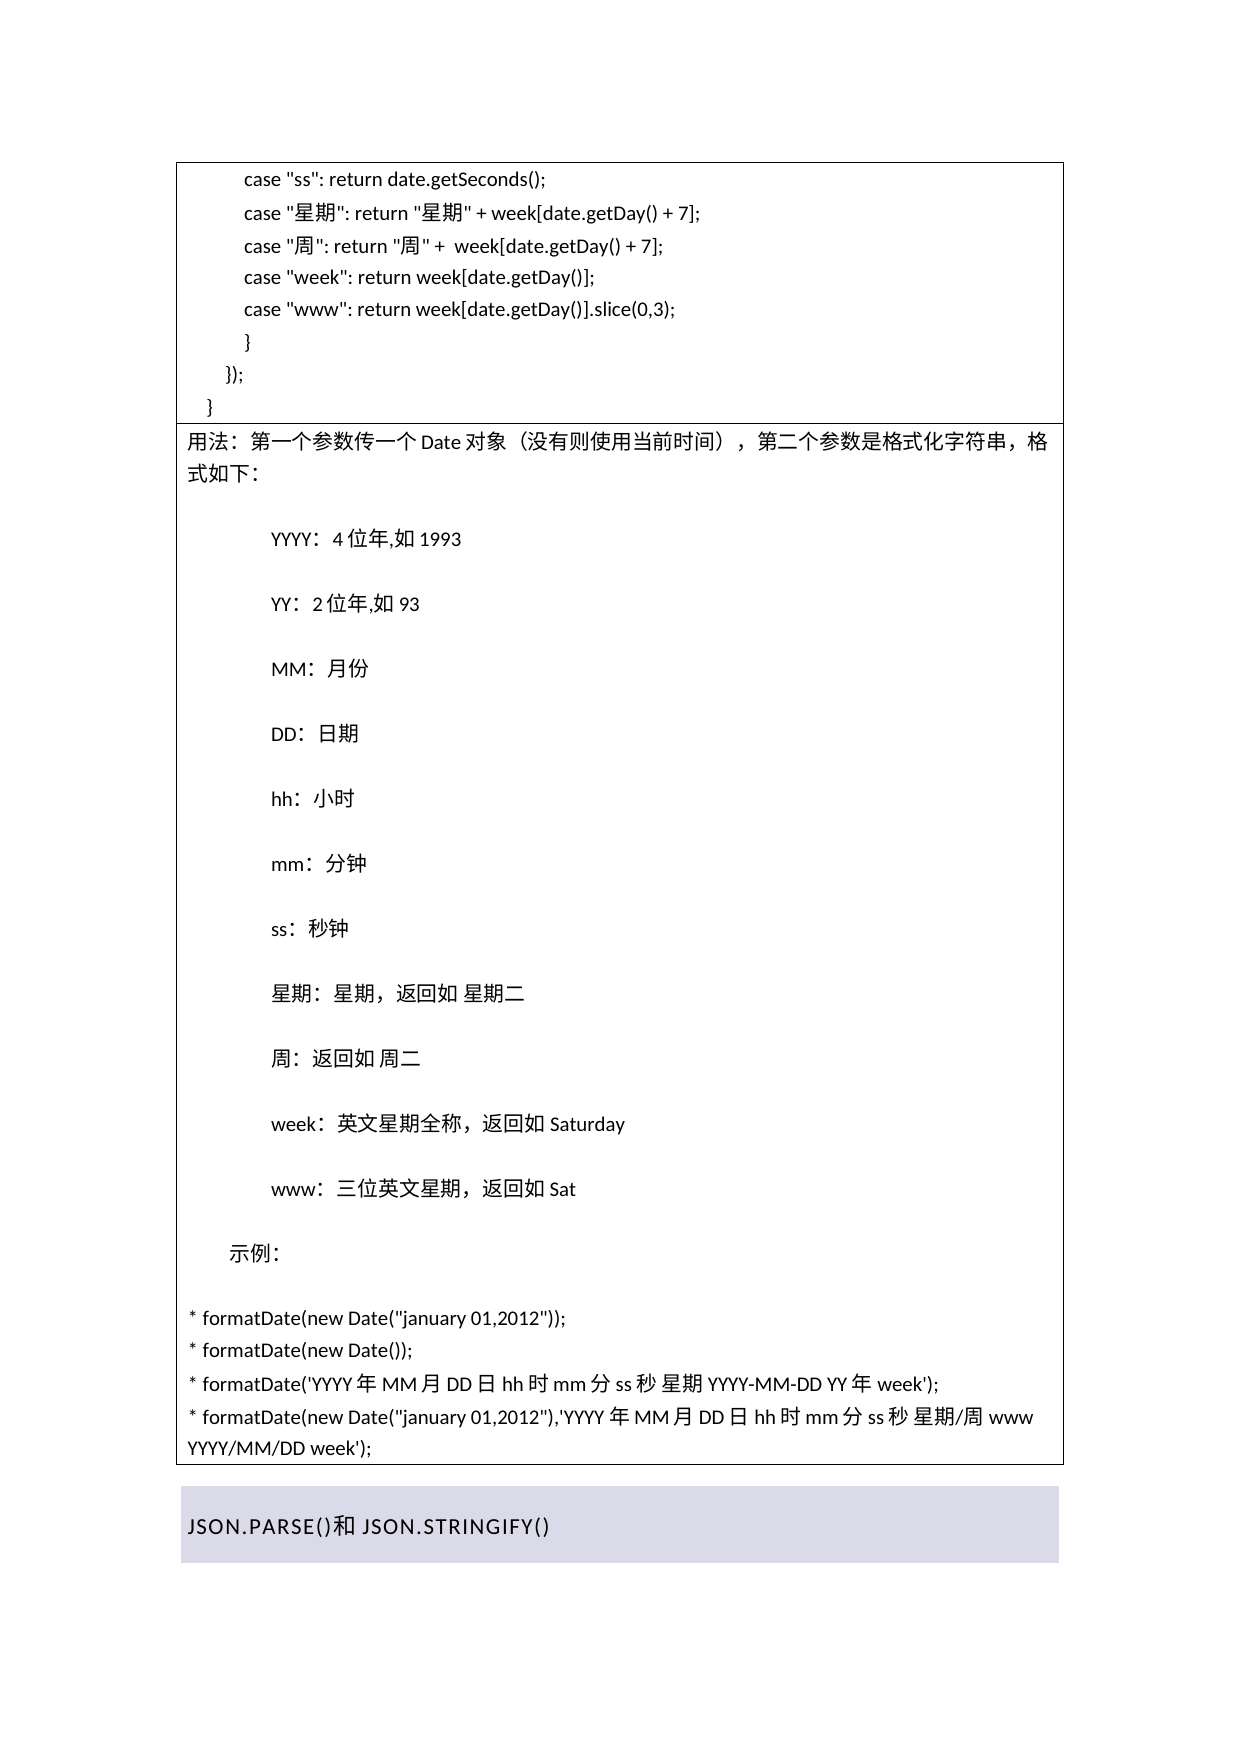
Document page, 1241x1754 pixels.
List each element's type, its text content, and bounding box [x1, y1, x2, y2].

table_cell 用法：第一个参数传一个Date对象（没有则使用当前时间），第二个参数是格式化字符串，格式如下： YYYY：4位年,如1993 YY：2位年,如93 MM：月份 DD：日期 hh：小时 mm：分钟 ss：秒钟 星期：星期，返回如 星期二 周：返回如 周二 week：英文星期全称，返回如 Saturday www：三位英文星期，返回如 Sat 示例： * formatDate(new Date("january 01,2012")); * formatDate(new Date()); * formatDate('YYYY年MM月DD日 hh时mm分ss秒 星期 YYYY-MM-DD YY年 week'); * formatDate(new Date("january 01,2012"),'YYYY年MM月DD日 hh时mm分ss秒 星期/周 www YYYY/MM/DD week'); [177, 424, 1063, 1464]
subtitle JSON.parse()和JSON.stringify() [188, 1492, 1053, 1557]
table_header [177, 163, 1063, 423]
